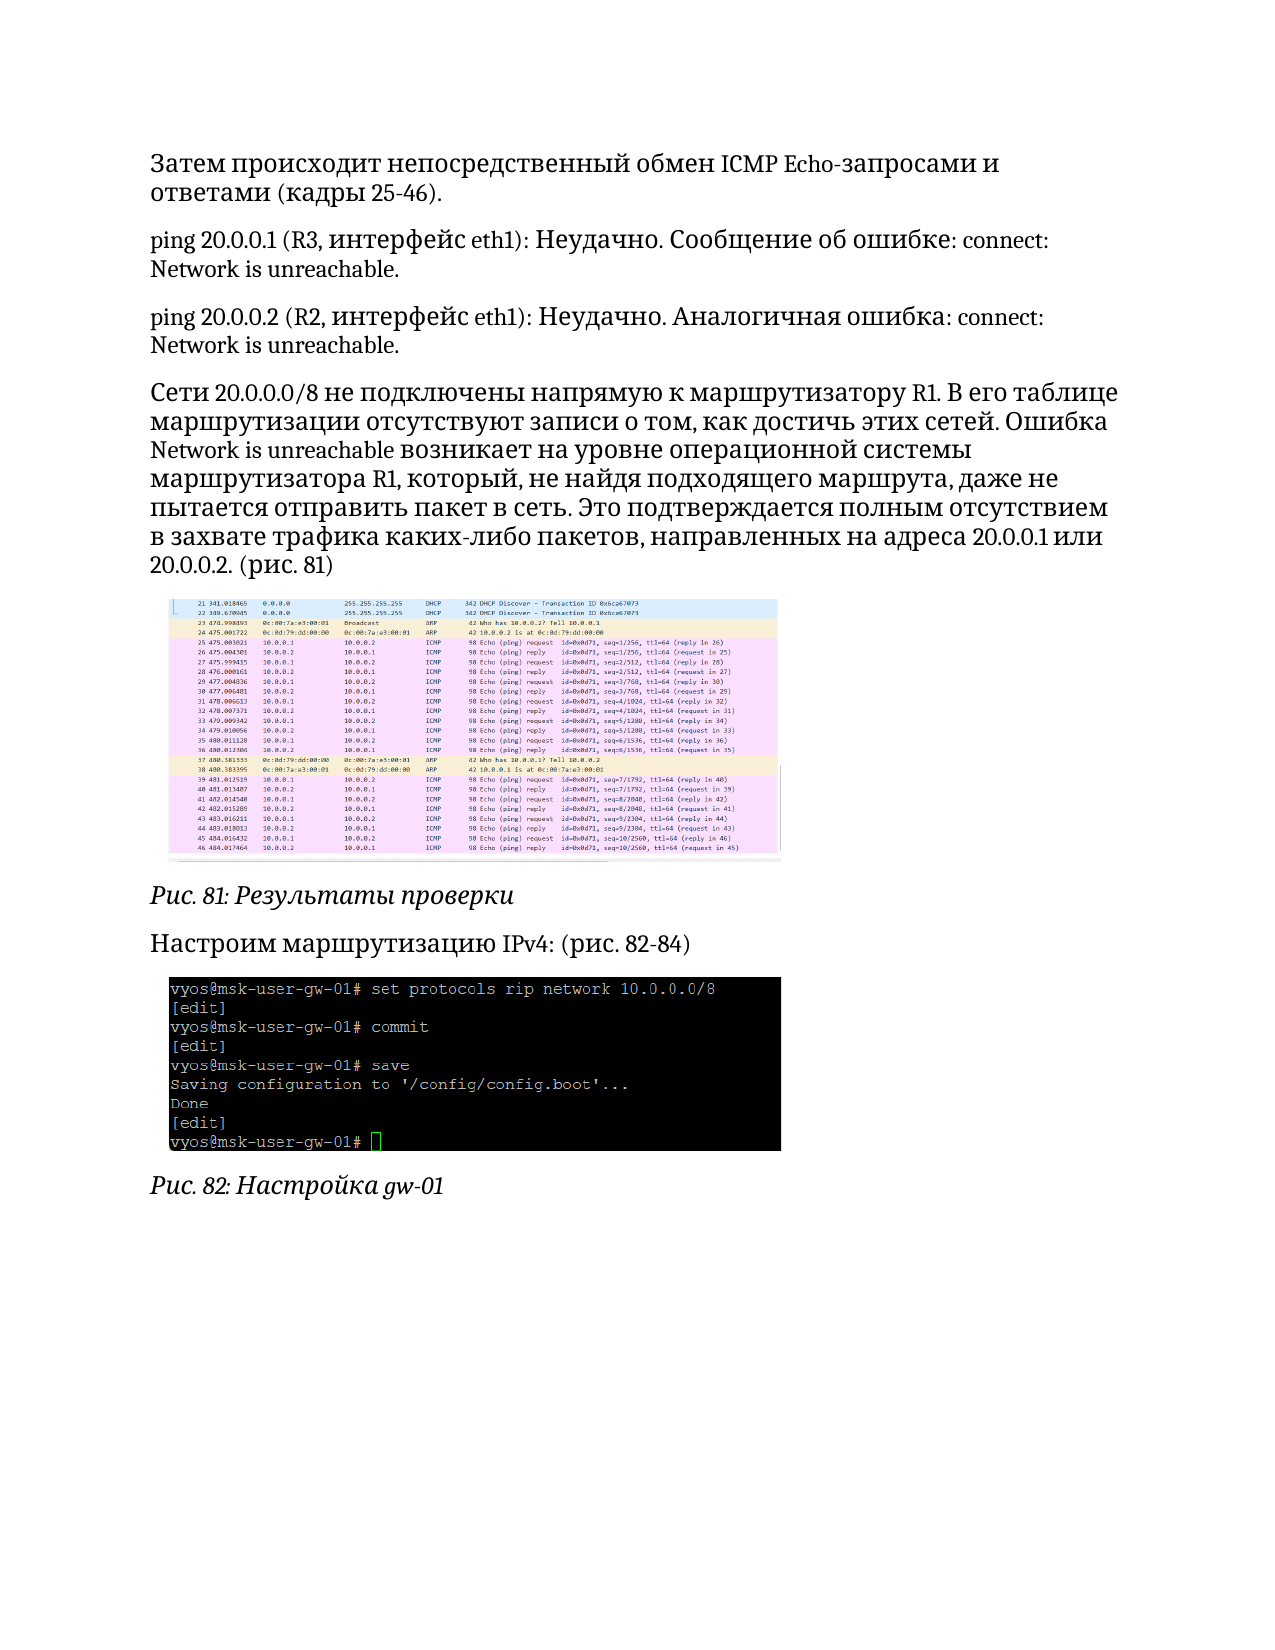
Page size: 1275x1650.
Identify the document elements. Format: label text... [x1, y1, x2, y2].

picture [168, 598, 782, 862]
text Сети 20.0.0.0/8 не подключены напрямую к маршрутизатору R1. В его таблице маршрутизации отсутствуют записи о том, как достичь этих сетей. Ошибка Network is unreachable возникает на уровне операционной системы маршрутизатора R1, который, не найдя подходящего маршрута, даже не пытается отправить пакет в сеть. Это подтверждается полным отсутствием в захвате трафика каких-либо пакетов, направленных на адреса 20.0.0.1 или 20.0.0.2. (рис. 81) [150, 379, 1125, 580]
text Настроим маршрутизацию IPv4: (рис. 82-84) [150, 930, 1125, 958]
picture [168, 977, 782, 1151]
text Затем происходит непосредственный обмен ICMP Echo-запросами и ответами (кадры 25-46). [150, 150, 1125, 207]
text Рис. 81: Результаты проверки [150, 882, 1125, 911]
text ping 20.0.0.2 (R2, интерфейс eth1): Неудачно. Аналогичная ошибка: connect: Network is unreachable. [150, 302, 1125, 360]
text Рис. 82: Настройка gw-01 [150, 1172, 1125, 1200]
text ping 20.0.0.1 (R3, интерфейс eth1): Неудачно. Сообщение об ошибке: connect: Network is unreachable. [150, 226, 1125, 284]
